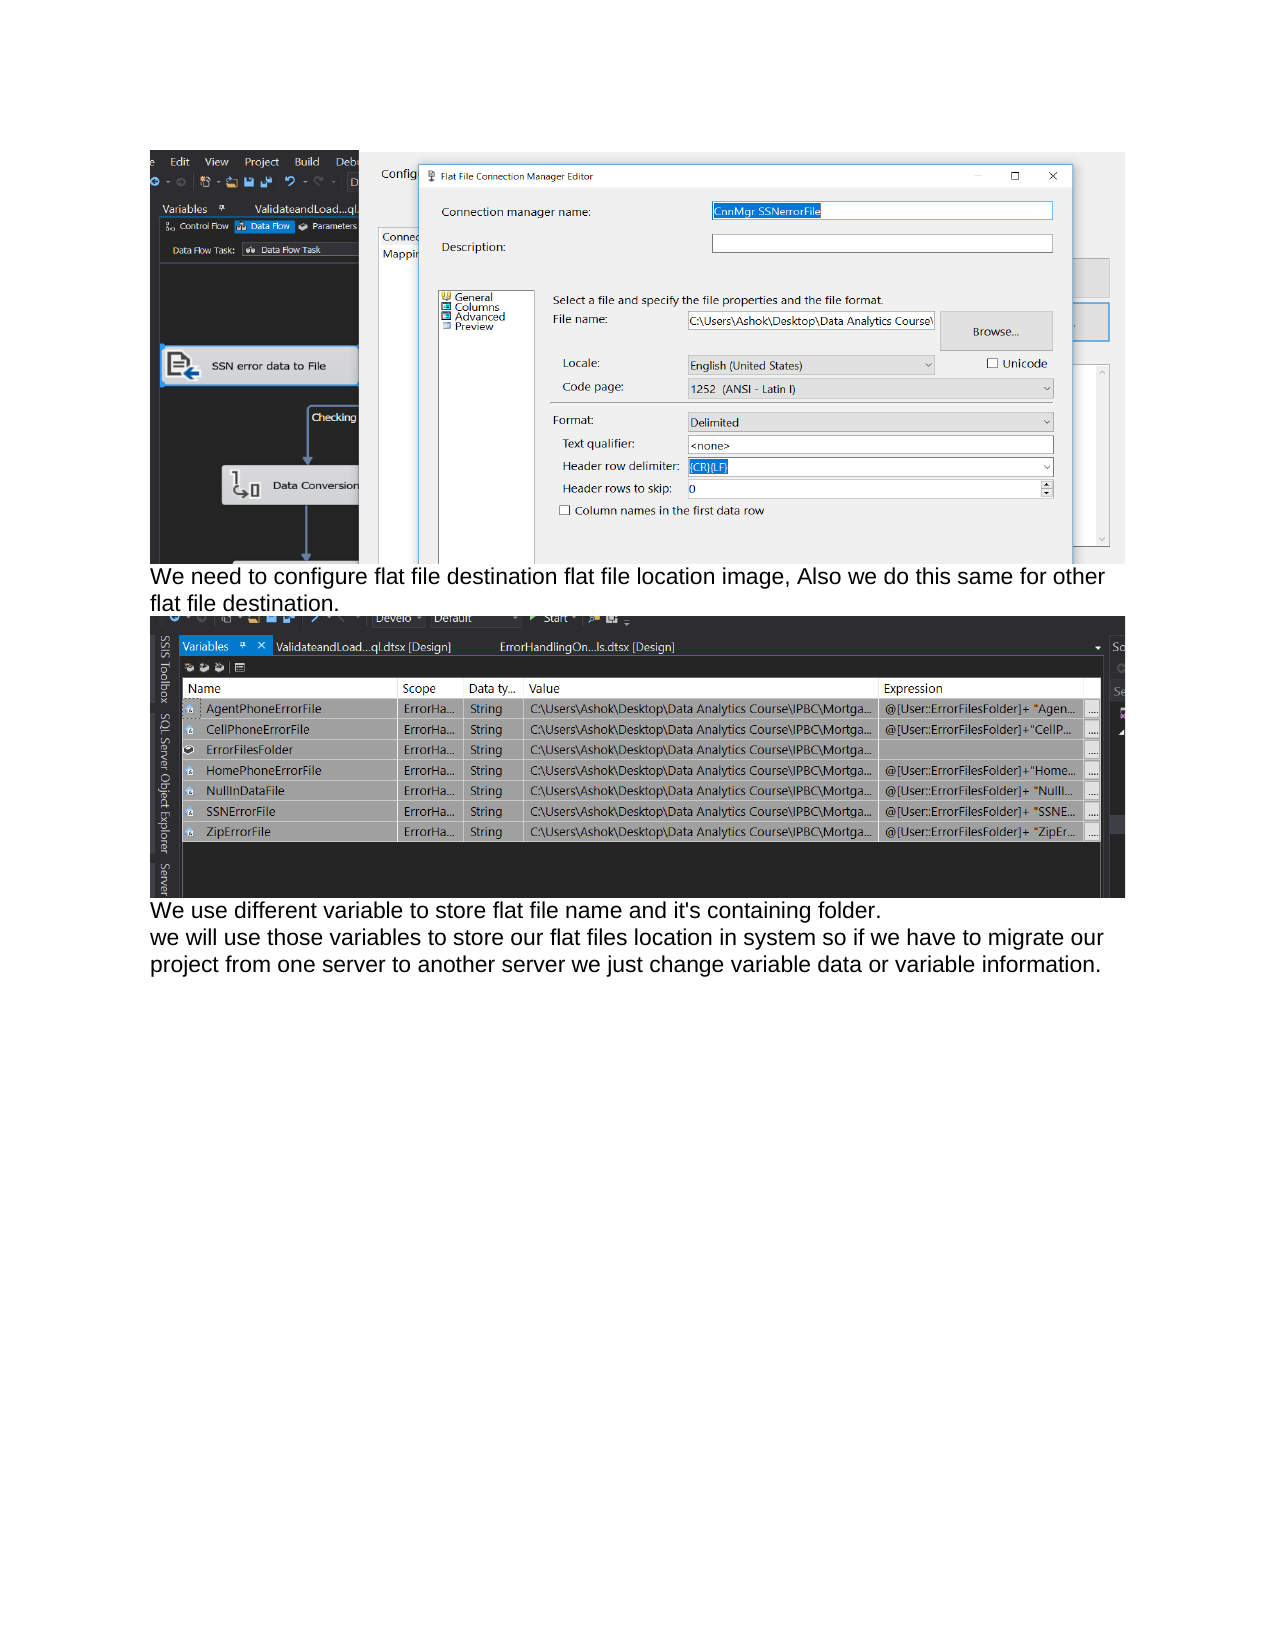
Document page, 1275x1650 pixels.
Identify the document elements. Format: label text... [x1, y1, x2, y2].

text we will use those variables to store our flat files location in system so if we have to migrate our project from one server to another server we just change variable data or variable information. [150, 924, 1125, 978]
text We need to configure flat file destination flat file location image, Also we do this same for other flat file destination. [150, 564, 1125, 616]
picture [150, 616, 1125, 898]
picture [150, 150, 1125, 564]
text We use different variable to store flat file name and it's containing folder. [150, 898, 1125, 924]
